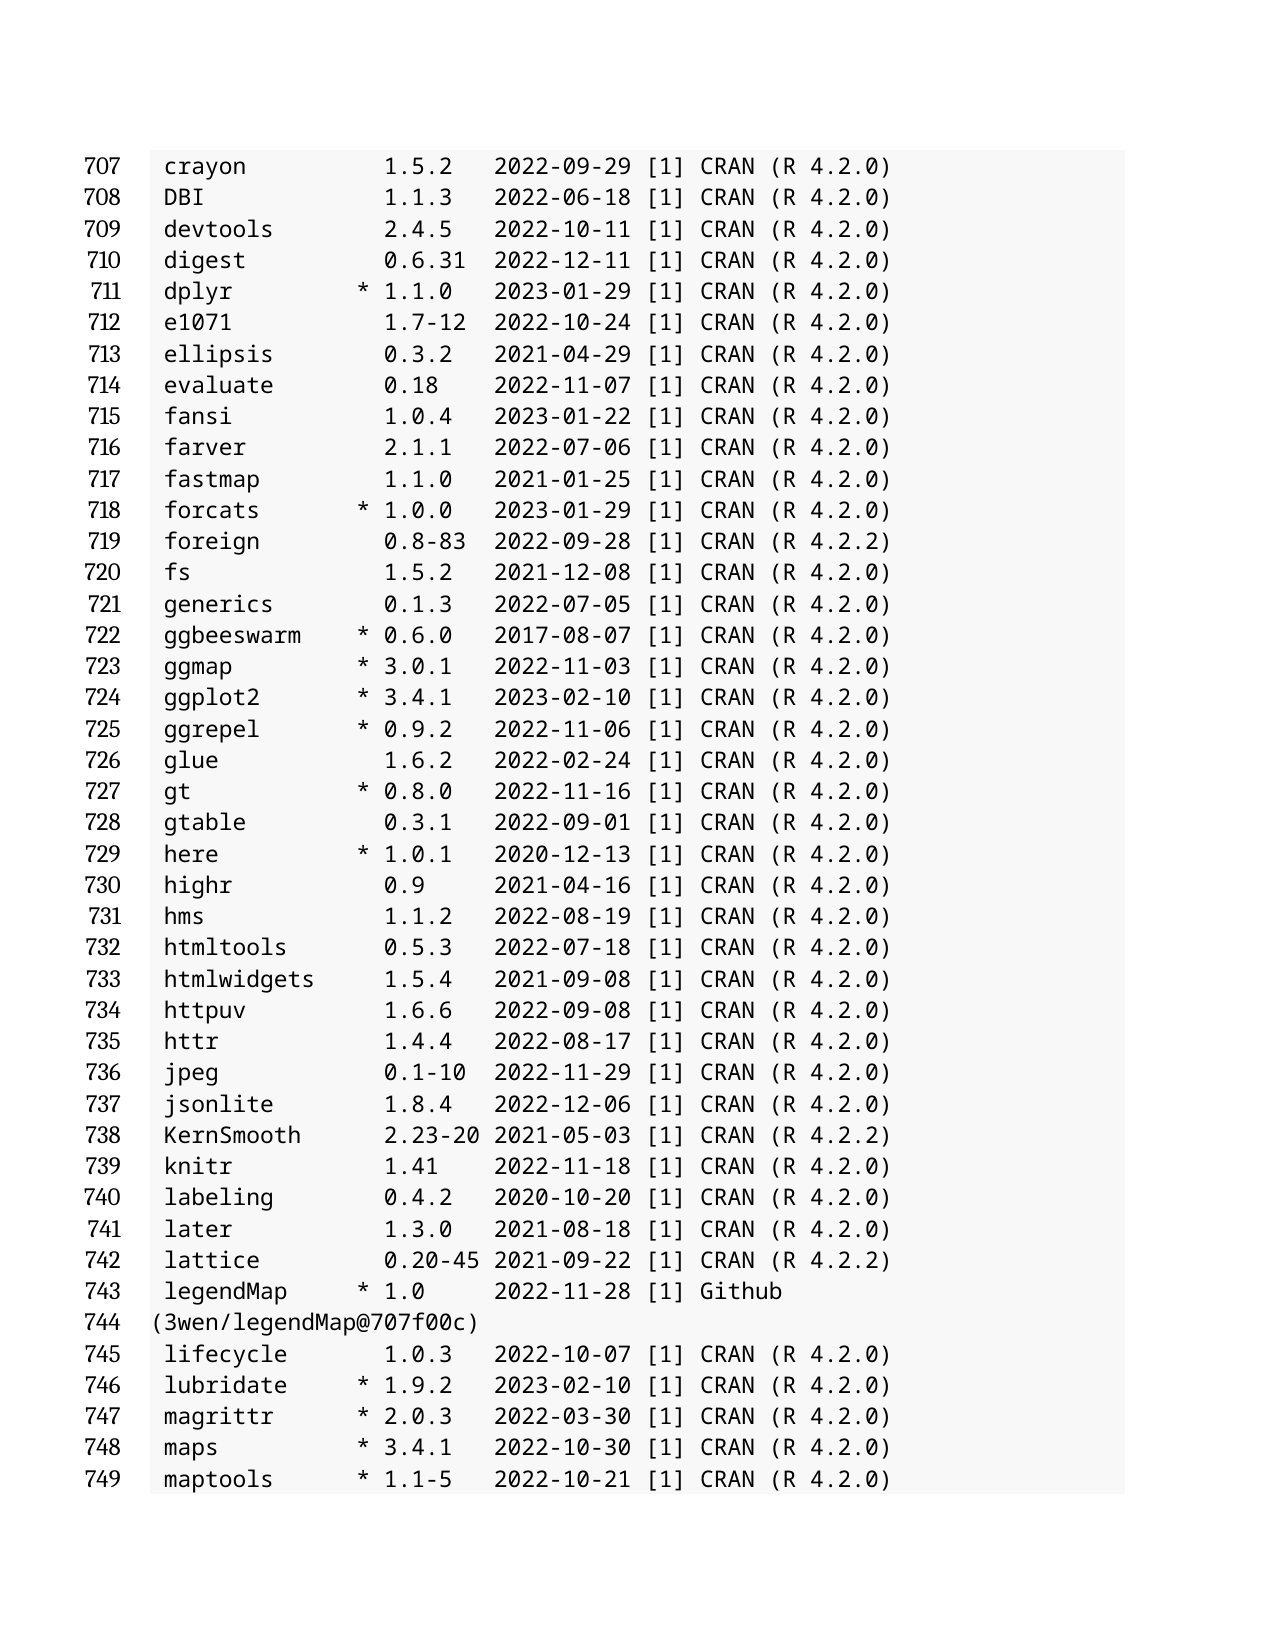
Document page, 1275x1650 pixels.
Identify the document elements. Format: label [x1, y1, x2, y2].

text [150, 150, 1125, 1494]
